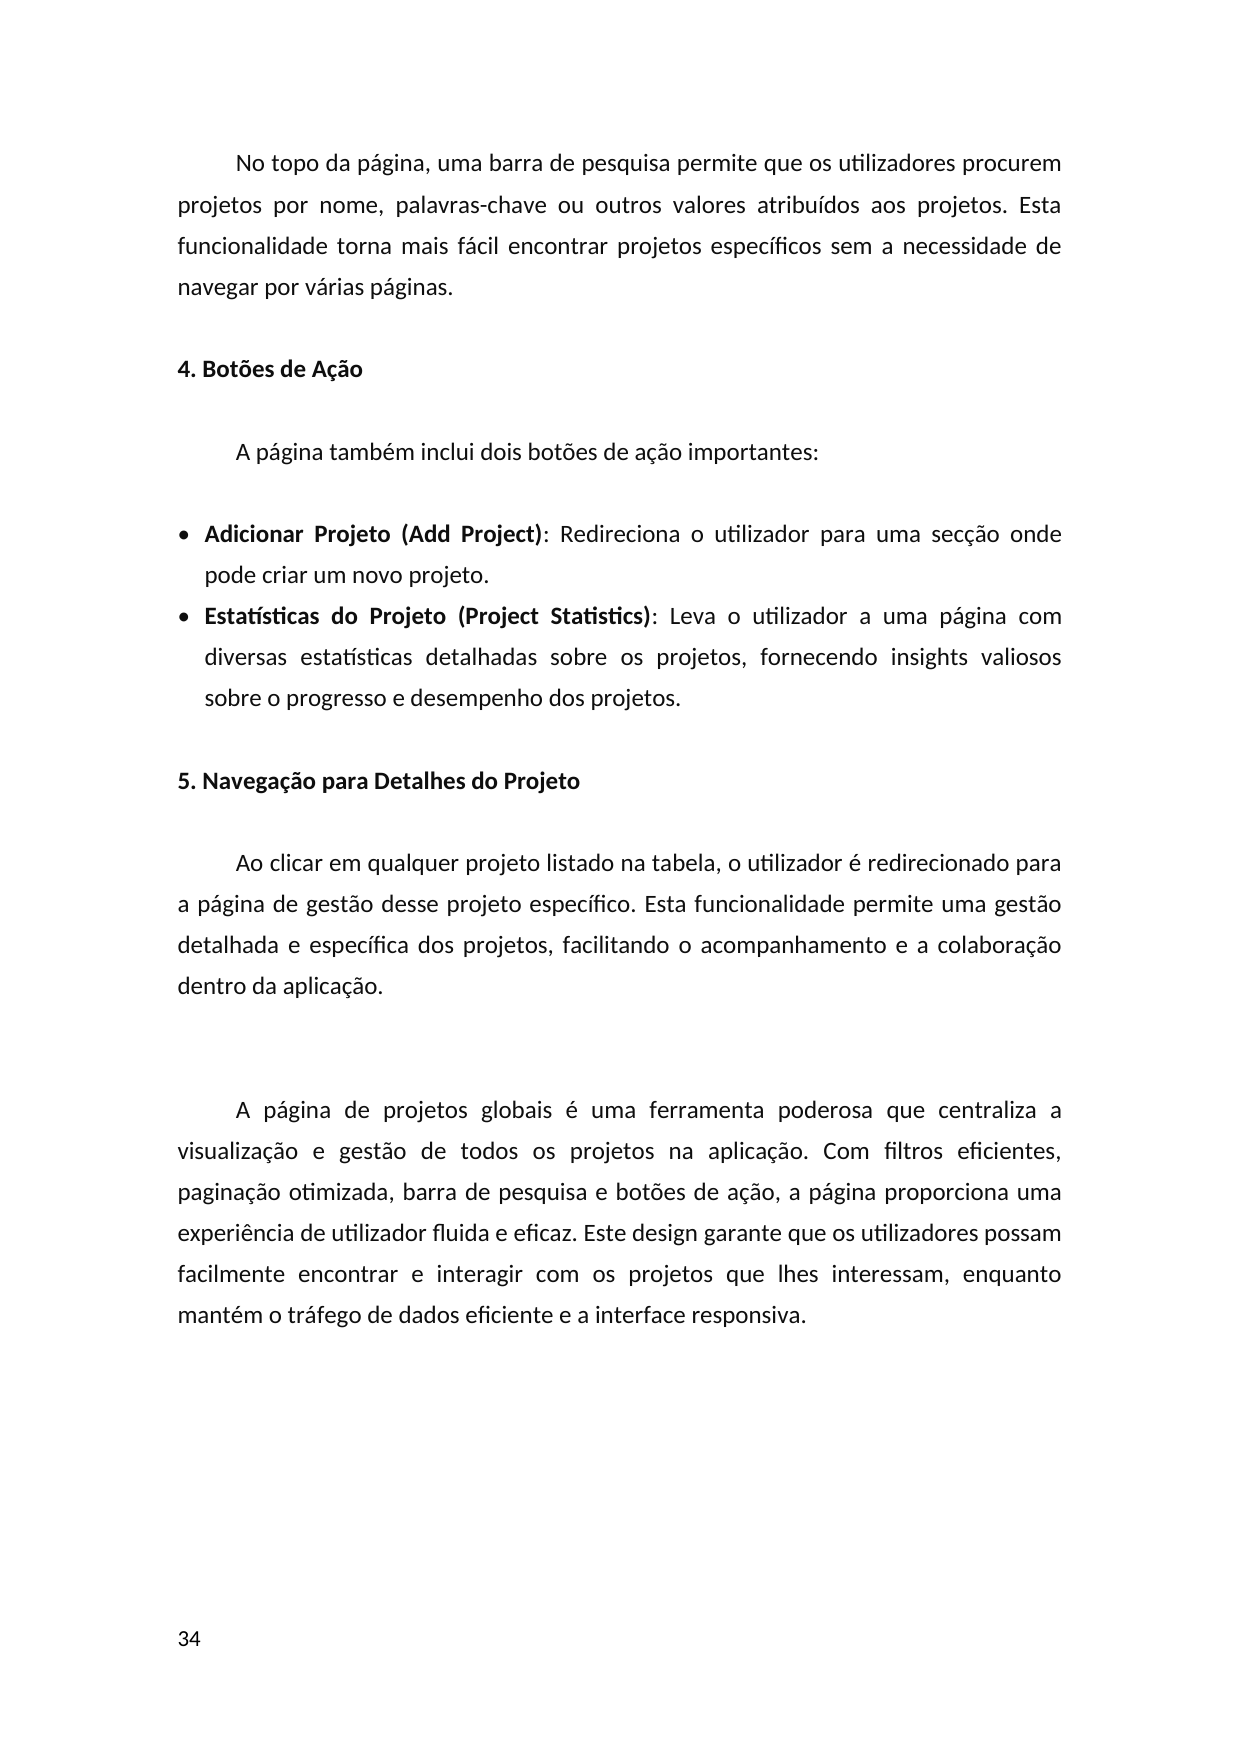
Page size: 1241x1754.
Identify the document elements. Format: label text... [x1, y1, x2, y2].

text No topo da página, uma barra de pesquisa permite que os utilizadores procurem projetos por nome, palavras-chave ou outros valores atribuídos aos projetos. Esta funcionalidade torna mais fácil encontrar projetos específicos sem a necessidade de navegar por várias páginas. [177, 148, 1063, 302]
text Ao clicar em qualquer projeto listado na tabela, o utilizador é redirecionado para a página de gestão desse projeto específico. Esta funcionalidade permite uma gestão detalhada e específica dos projetos, facilitando o acompanhamento e a colaboração dentro da aplicação. [177, 847, 1063, 1001]
text • Adicionar Projeto (Add Project): Redireciona o utilizador para uma secção onde pode criar um novo projeto. [177, 518, 1063, 589]
text 4. Botões de Ação [177, 353, 1063, 384]
text A página também inclui dois botões de ação importantes: [177, 436, 1063, 466]
text 5. Navegação para Detalhes do Projeto [177, 765, 1063, 795]
text • Estatísticas do Projeto (Project Statistics): Leva o utilizador a uma página com diversas estatísticas detalhadas sobre os projetos, fornecendo insights valiosos sobre o progresso e desempenho dos projetos. [177, 600, 1063, 713]
text A página de projetos globais é uma ferramenta poderosa que centraliza a visualização e gestão de todos os projetos na aplicação. Com filtros eficientes, paginação otimizada, barra de pesquisa e botões de ação, a página proporciona uma experiência de utilizador fluida e eficaz. Este design garante que os utilizadores possam facilmente encontrar e interagir com os projetos que lhes interessam, enquanto mantém o tráfego de dados eficiente e a interface responsiva. [177, 1094, 1063, 1330]
